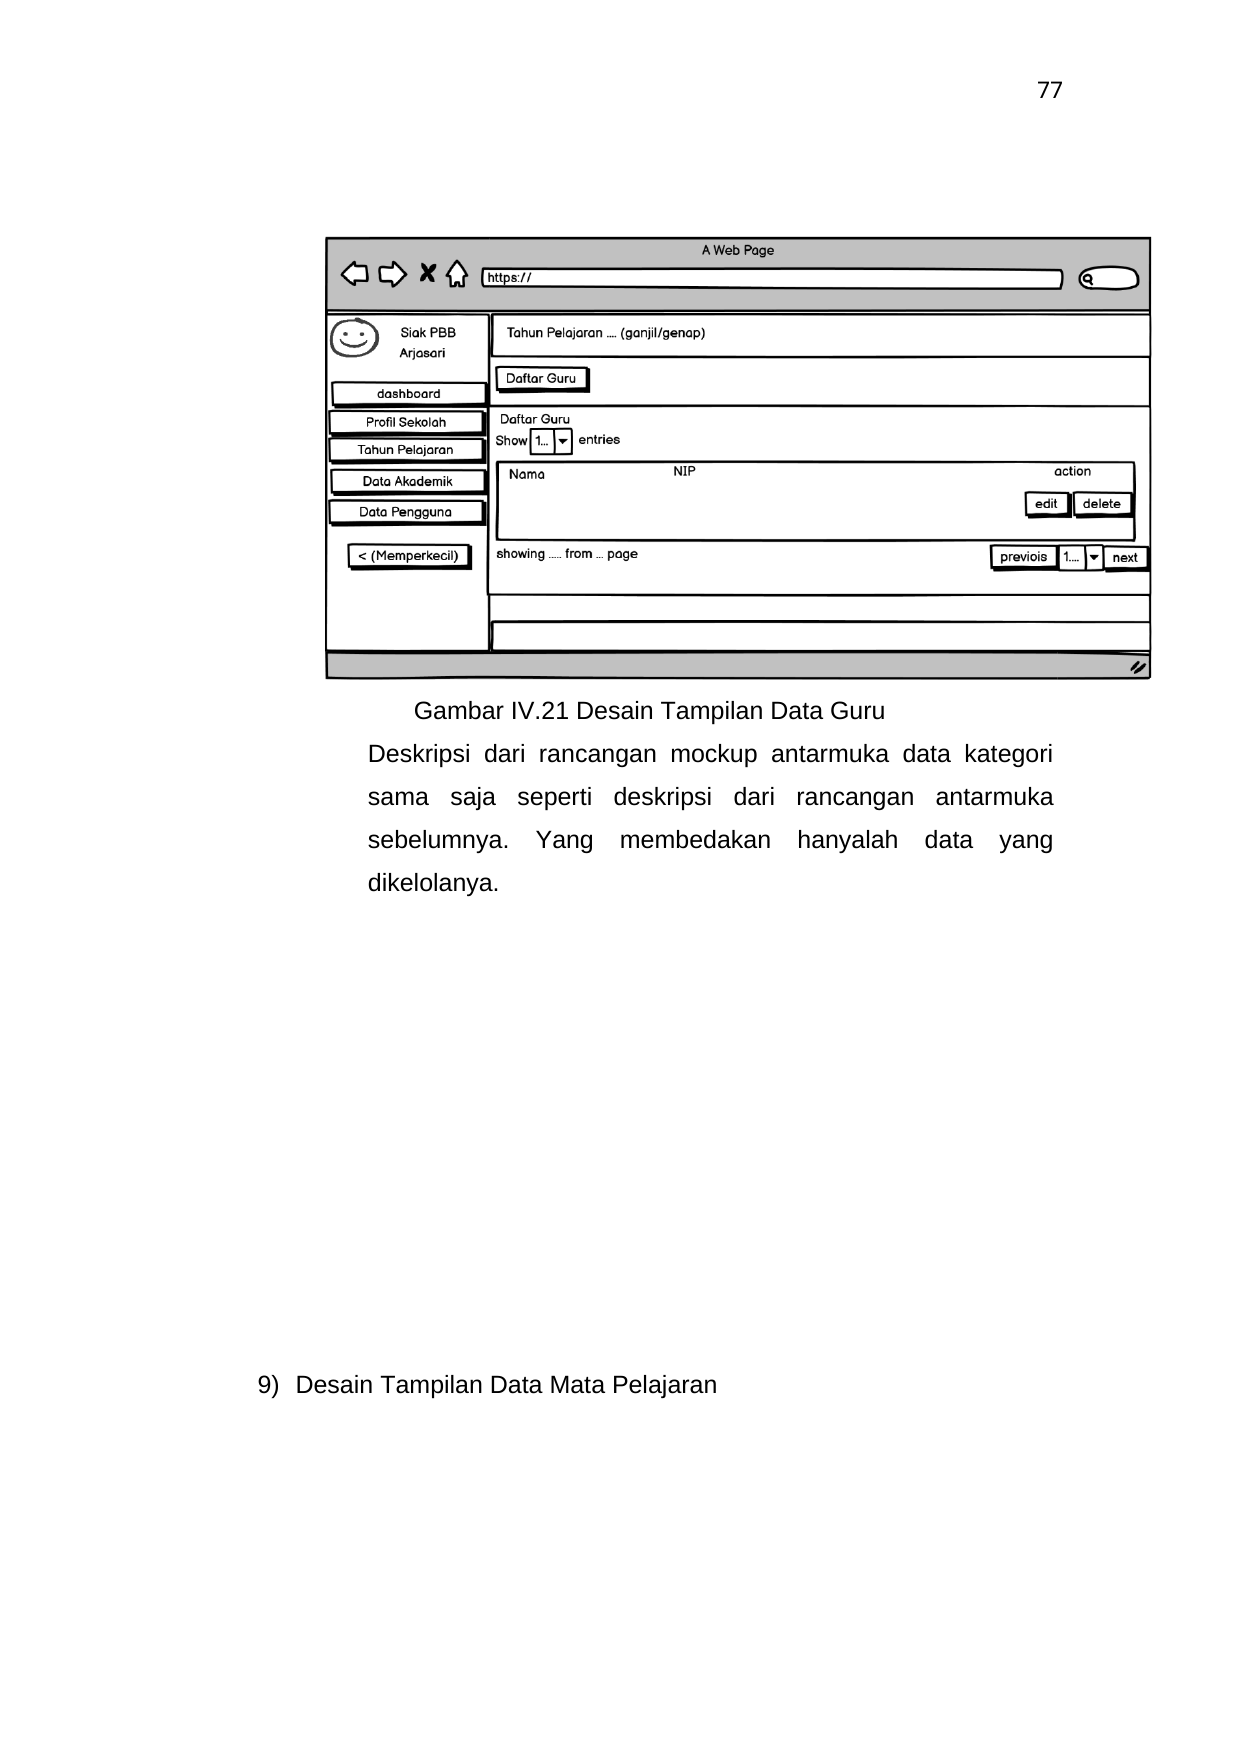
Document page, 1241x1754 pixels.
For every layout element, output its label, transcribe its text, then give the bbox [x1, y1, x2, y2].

text Deskripsi dari rancangan mockup antarmuka data kategori sama saja seperti deskripsi dari rancangan antarmuka sebelumnya. Yang membedakan hanyalah data yang dikelolanya. [368, 739, 1054, 897]
picture [325, 236, 1152, 680]
list Desain Tampilan Data Mata Pelajaran [257, 1370, 1063, 1398]
text Gambar IV.21 Desain Tampilan Data Guru [236, 696, 1063, 724]
